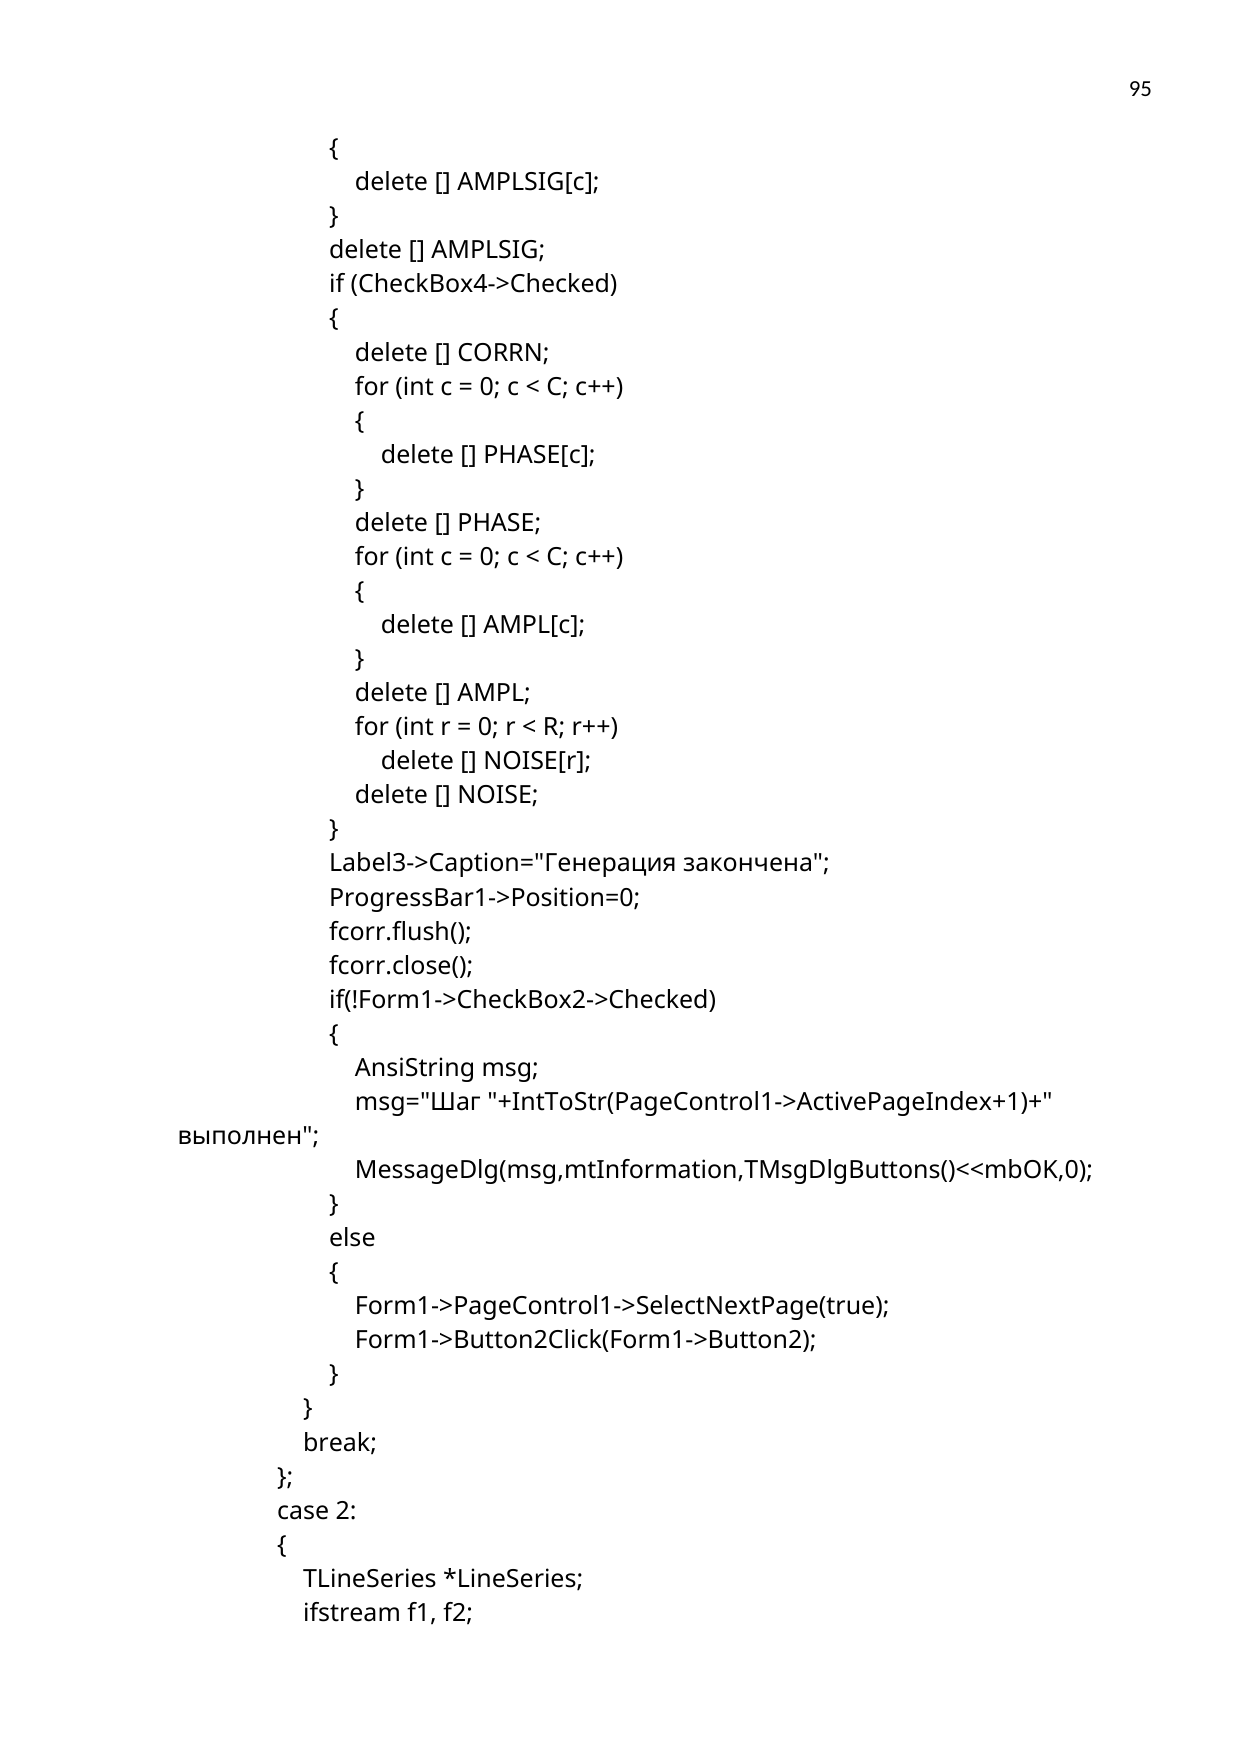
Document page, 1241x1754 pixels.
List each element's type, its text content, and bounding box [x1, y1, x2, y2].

text } [177, 470, 1152, 504]
text if (CheckBox4->Checked) [177, 266, 1152, 300]
text { [177, 1015, 1152, 1049]
text for (int c = 0; c < C; c++) [177, 368, 1152, 402]
text delete [] PHASE[c]; [177, 436, 1152, 470]
text { [177, 300, 1152, 334]
text } [177, 641, 1152, 675]
text delete [] AMPL; [177, 675, 1152, 709]
text }; [177, 1458, 1152, 1492]
text else [177, 1220, 1152, 1254]
text } [177, 1390, 1152, 1424]
text break; [177, 1424, 1152, 1458]
text AnsiString msg; [177, 1049, 1152, 1083]
text Form1->PageControl1->SelectNextPage(true); [177, 1288, 1152, 1322]
text { [177, 402, 1152, 436]
text TLineSeries *LineSeries; [177, 1560, 1152, 1594]
text } [177, 811, 1152, 845]
text { [177, 1254, 1152, 1288]
text delete [] AMPL[c]; [177, 607, 1152, 641]
text } [177, 1356, 1152, 1390]
text fcorr.close(); [177, 947, 1152, 981]
text if(!Form1->CheckBox2->Checked) [177, 981, 1152, 1015]
text delete [] CORRN; [177, 334, 1152, 368]
text Form1->Button2Click(Form1->Button2); [177, 1322, 1152, 1356]
text { [177, 1526, 1152, 1560]
text delete [] NOISE[r]; [177, 743, 1152, 777]
text delete [] AMPLSIG[c]; [177, 164, 1152, 198]
text { [177, 573, 1152, 607]
text } [177, 1186, 1152, 1220]
text delete [] NOISE; [177, 777, 1152, 811]
text delete [] AMPLSIG; [177, 232, 1152, 266]
text msg="Шаг "+IntToStr(PageControl1->ActivePageIndex+1)+" выполнен"; [177, 1083, 1152, 1152]
text delete [] PHASE; [177, 504, 1152, 538]
text for (int c = 0; c < C; c++) [177, 538, 1152, 573]
text ProgressBar1->Position=0; [177, 879, 1152, 913]
text } [177, 198, 1152, 232]
text MessageDlg(msg,mtInformation,TMsgDlgButtons()<<mbOK,0); [177, 1152, 1152, 1186]
text { [177, 130, 1152, 164]
text fcorr.flush(); [177, 913, 1152, 947]
text Label3->Caption="Генерация закончена"; [177, 845, 1152, 879]
text case 2: [177, 1492, 1152, 1526]
text ifstream f1, f2; [177, 1594, 1152, 1628]
text for (int r = 0; r < R; r++) [177, 709, 1152, 743]
